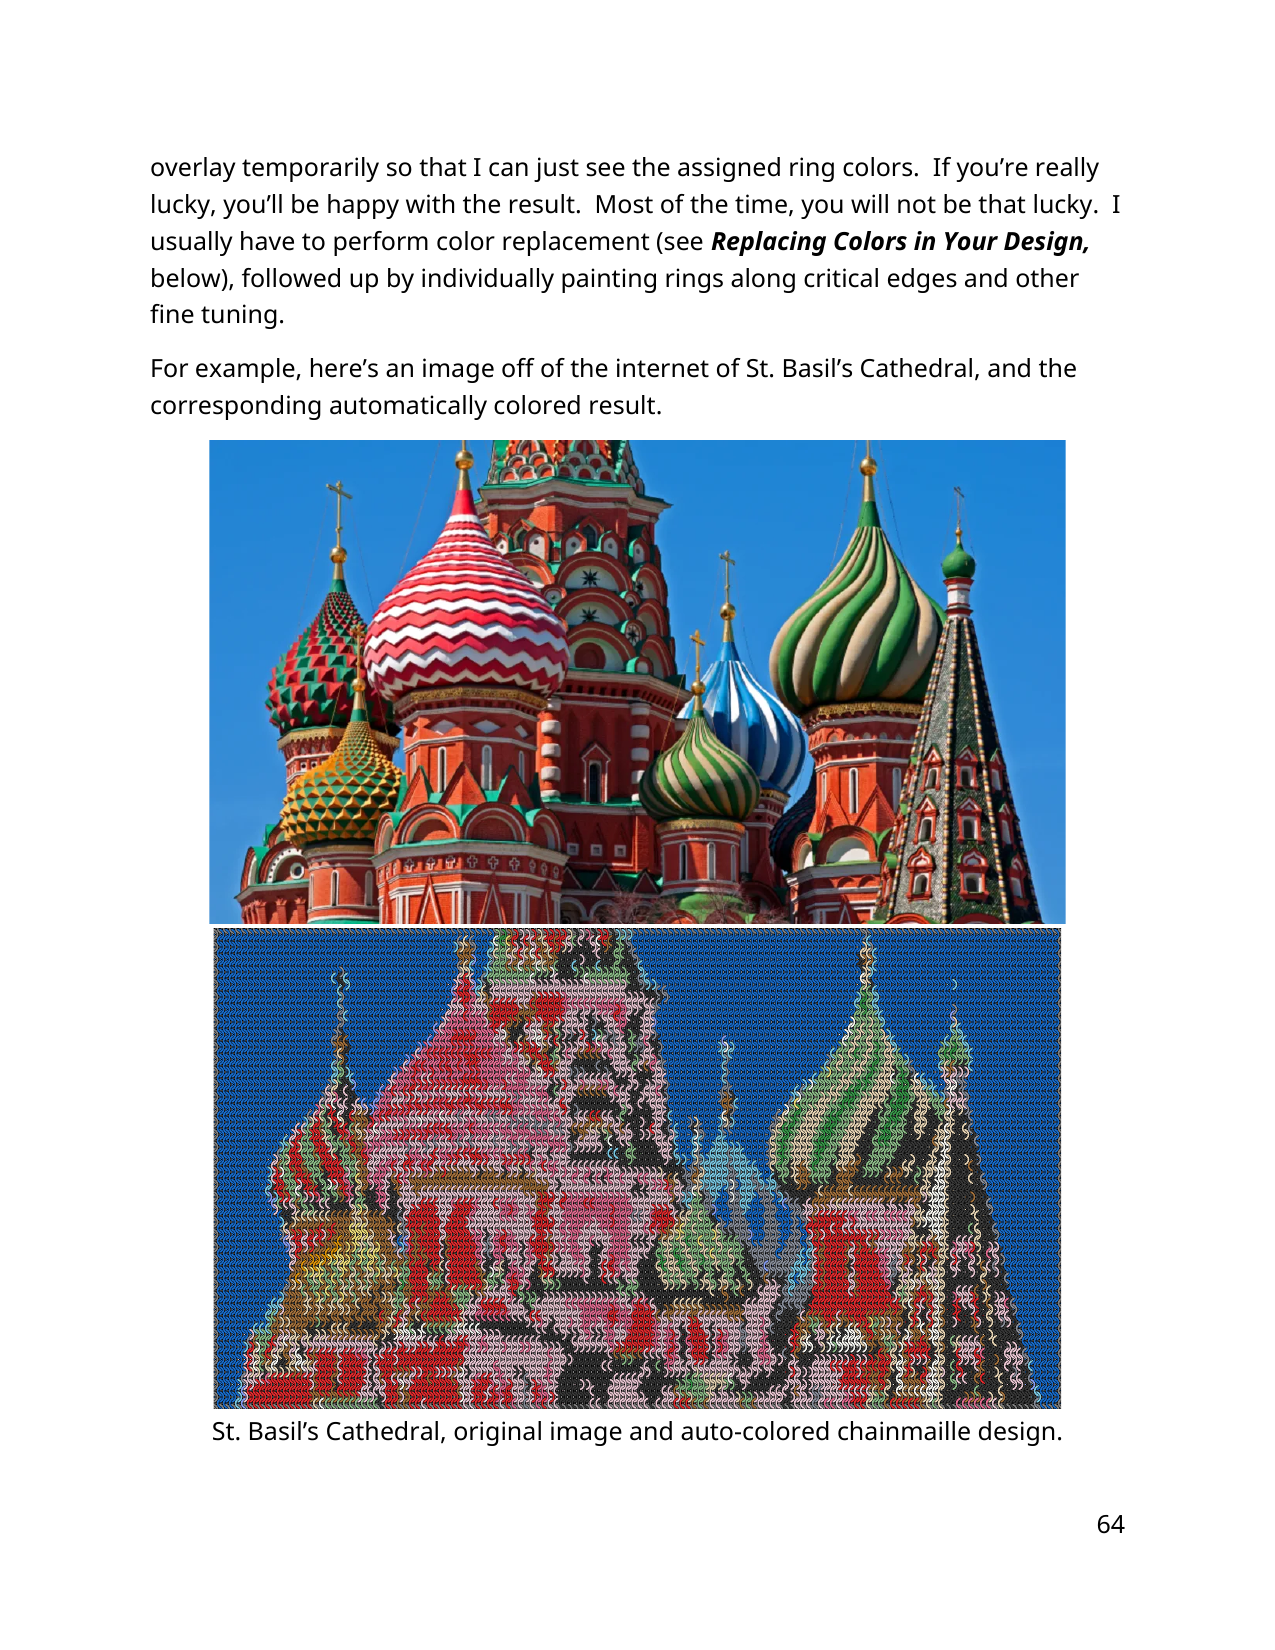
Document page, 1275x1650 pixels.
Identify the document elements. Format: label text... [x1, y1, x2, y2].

picture [209, 440, 1066, 924]
text For example, here’s an image off of the internet of St. Basil’s Cathedral, and the corresponding automatically colored result. [150, 351, 1125, 421]
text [150, 150, 1125, 331]
picture [213, 928, 1062, 1409]
text St. Basil’s Cathedral, original image and auto-colored chainmaille design. [150, 1414, 1125, 1448]
